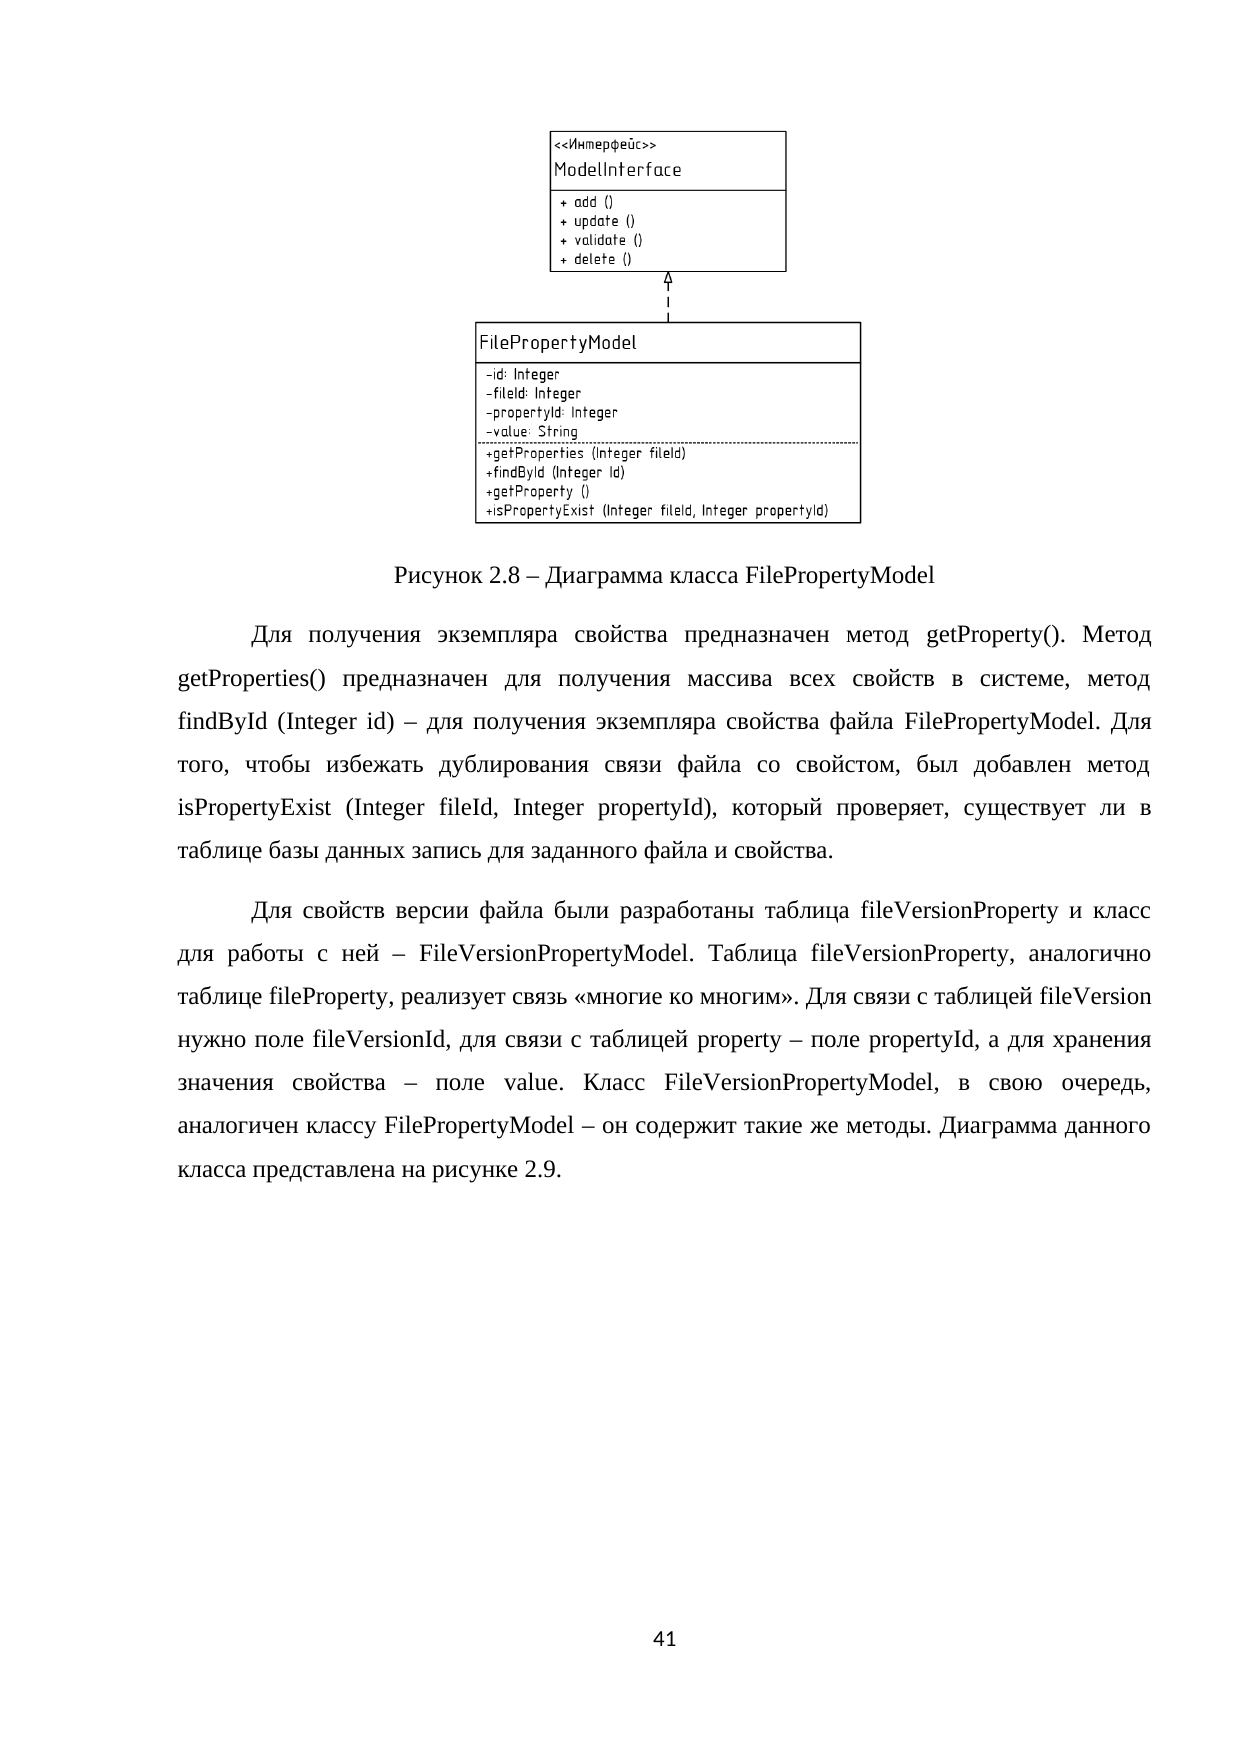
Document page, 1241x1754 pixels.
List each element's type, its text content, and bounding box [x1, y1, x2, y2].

text Рисунок 2.8 – Диаграмма класса FilePropertyModel [177, 560, 1152, 588]
text Для получения экземпляра свойства предназначен метод getProperty(). Метод getProperties() предназначен для получения массива всех свойств в системе, метод findById (Integer id) – для получения экземпляра свойства файла FilePropertyModel. Для того, чтобы избежать дублирования связи файла со свойстом, был добавлен метод isPropertyExist (Integer fileId, Integer propertyId), который проверяет, существует ли в таблице базы данных запись для заданного файла и свойства. [177, 619, 1152, 864]
text Для свойств версии файла были разработаны таблица fileVersionProperty и класс для работы с ней – FileVersionPropertyModel. Таблица fileVersionProperty, аналогично таблице fileProperty, реализует связь «многие ко многим». Для связи с таблицей fileVersion нужно поле fileVersionId, для связи с таблицей property – поле propertyId, а для хранения значения свойства – поле value. Класс FileVersionPropertyModel, в свою очередь, аналогичен классу FilePropertyModel – он содержит такие же методы. Диаграмма данного класса представлена на рисунке 2.9. [177, 895, 1152, 1182]
picture [462, 118, 867, 529]
